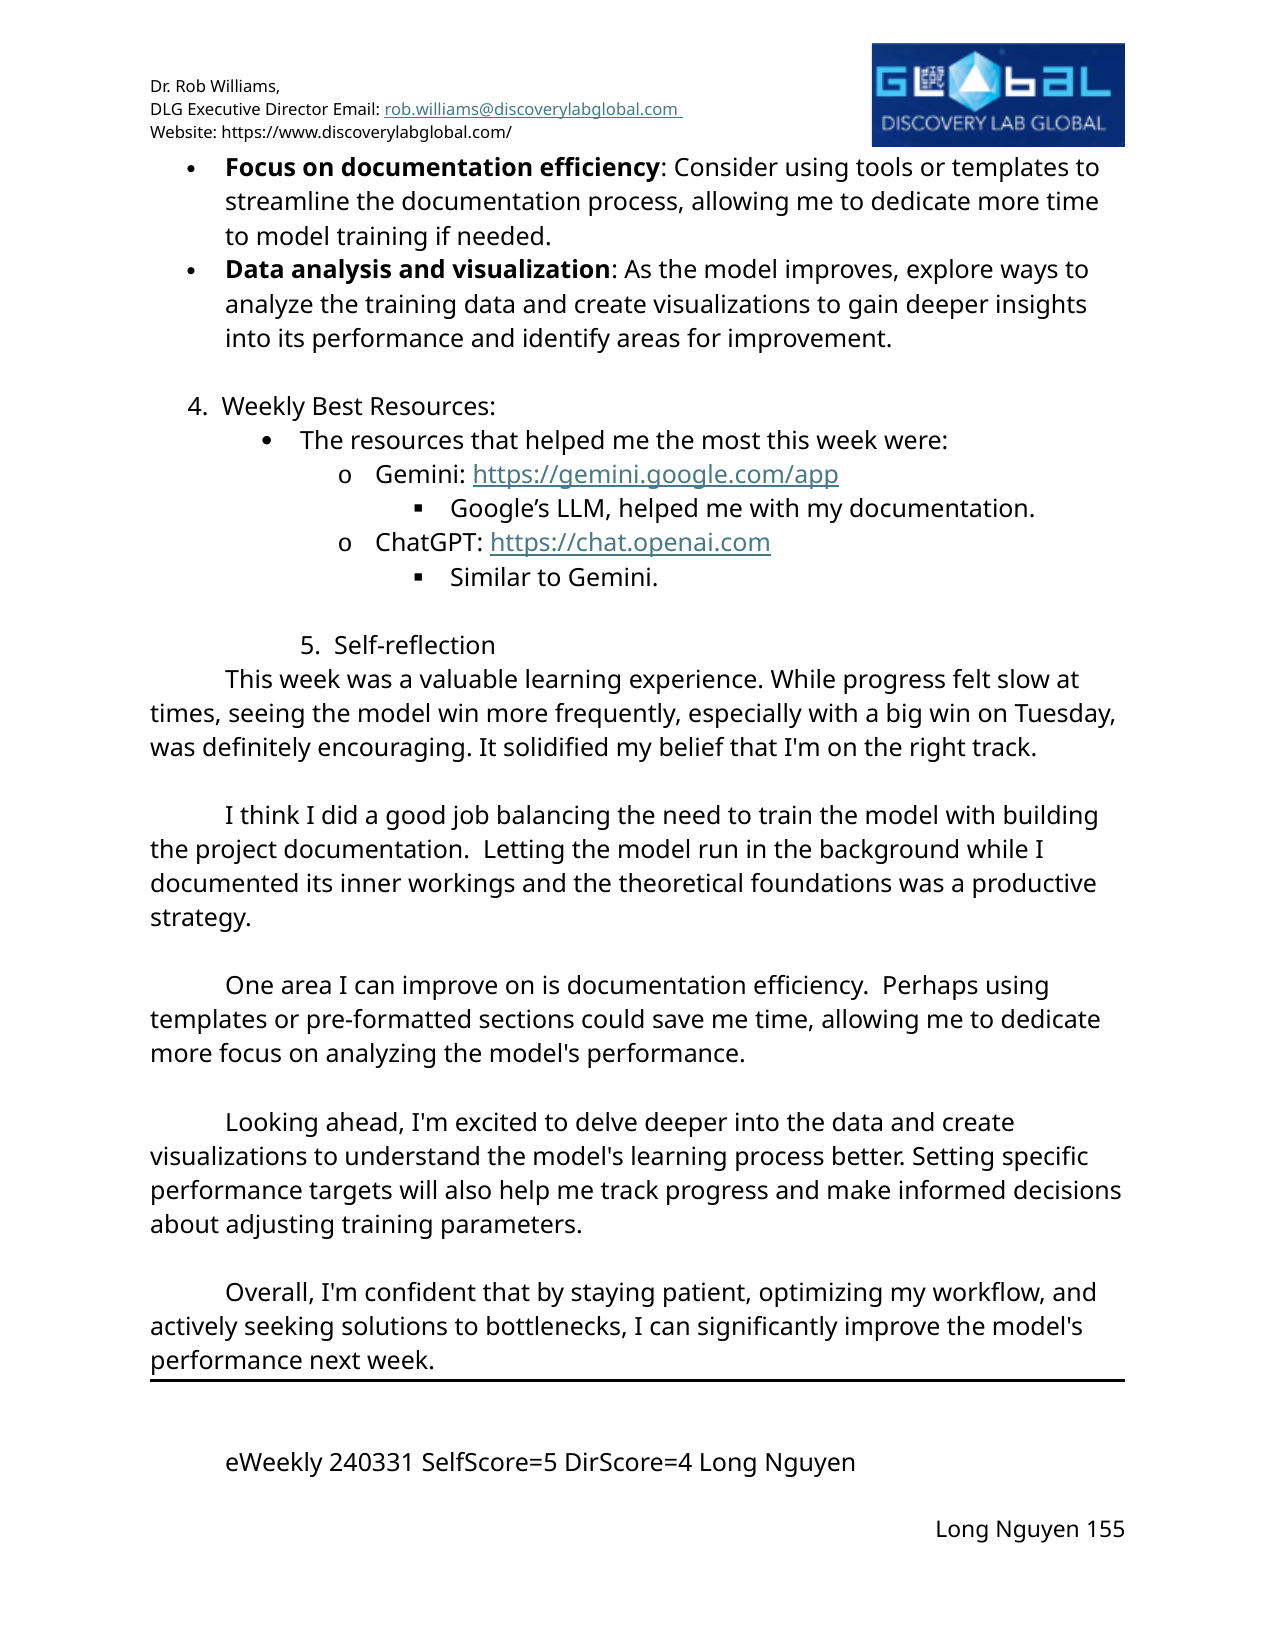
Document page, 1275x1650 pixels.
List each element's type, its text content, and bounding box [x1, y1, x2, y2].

list Focus on documentation efficiency: Consider using tools or templates to streamline the documentation process, allowing me to dedicate more time to model training if needed. [187, 150, 1125, 252]
list Data analysis and visualization: As the model improves, explore ways to analyze the training data and create visualizations to gain deeper insights into its performance and identify areas for improvement. [187, 252, 1125, 354]
picture [871, 43, 1125, 147]
text Overall, I'm confident that by staying patient, optimizing my workflow, and actively seeking solutions to bottlenecks, I can significantly improve the model's performance next week. [150, 1274, 1125, 1379]
list 5. Self-reflection [300, 627, 1125, 661]
list ChatGPT: https://chat.openai.com [337, 525, 1125, 559]
text I think I did a good job balancing the need to train the model with building the project documentation. Letting the model run in the background while I documented its inner workings and the theoretical foundations was a productive strategy. [150, 798, 1125, 934]
list Google’s LLM, helped me with my documentation. [412, 491, 1125, 525]
text This week was a valuable learning experience. While progress felt slow at times, seeing the model win more frequently, especially with a big win on Tuesday, was definitely encouraging. It solidified my belief that I'm on the right track. [150, 661, 1125, 763]
list Gemini: https://gemini.google.com/app [337, 457, 1125, 491]
text eWeekly 240331 SelfScore=5 DirScore=4 Long Nguyen [150, 1444, 1125, 1478]
text One area I can improve on is documentation efficiency. Perhaps using templates or pre-formatted sections could save me time, allowing me to dedicate more focus on analyzing the model's performance. [150, 968, 1125, 1070]
list The resources that helped me the most this week were: [262, 422, 1125, 457]
list Similar to Gemini. [412, 559, 1125, 593]
text 4. Weekly Best Resources: [187, 388, 1125, 422]
text Looking ahead, I'm excited to delve deeper into the data and create visualizations to understand the model's learning process better. Setting specific performance targets will also help me track progress and make informed decisions about adjusting training parameters. [150, 1104, 1125, 1240]
